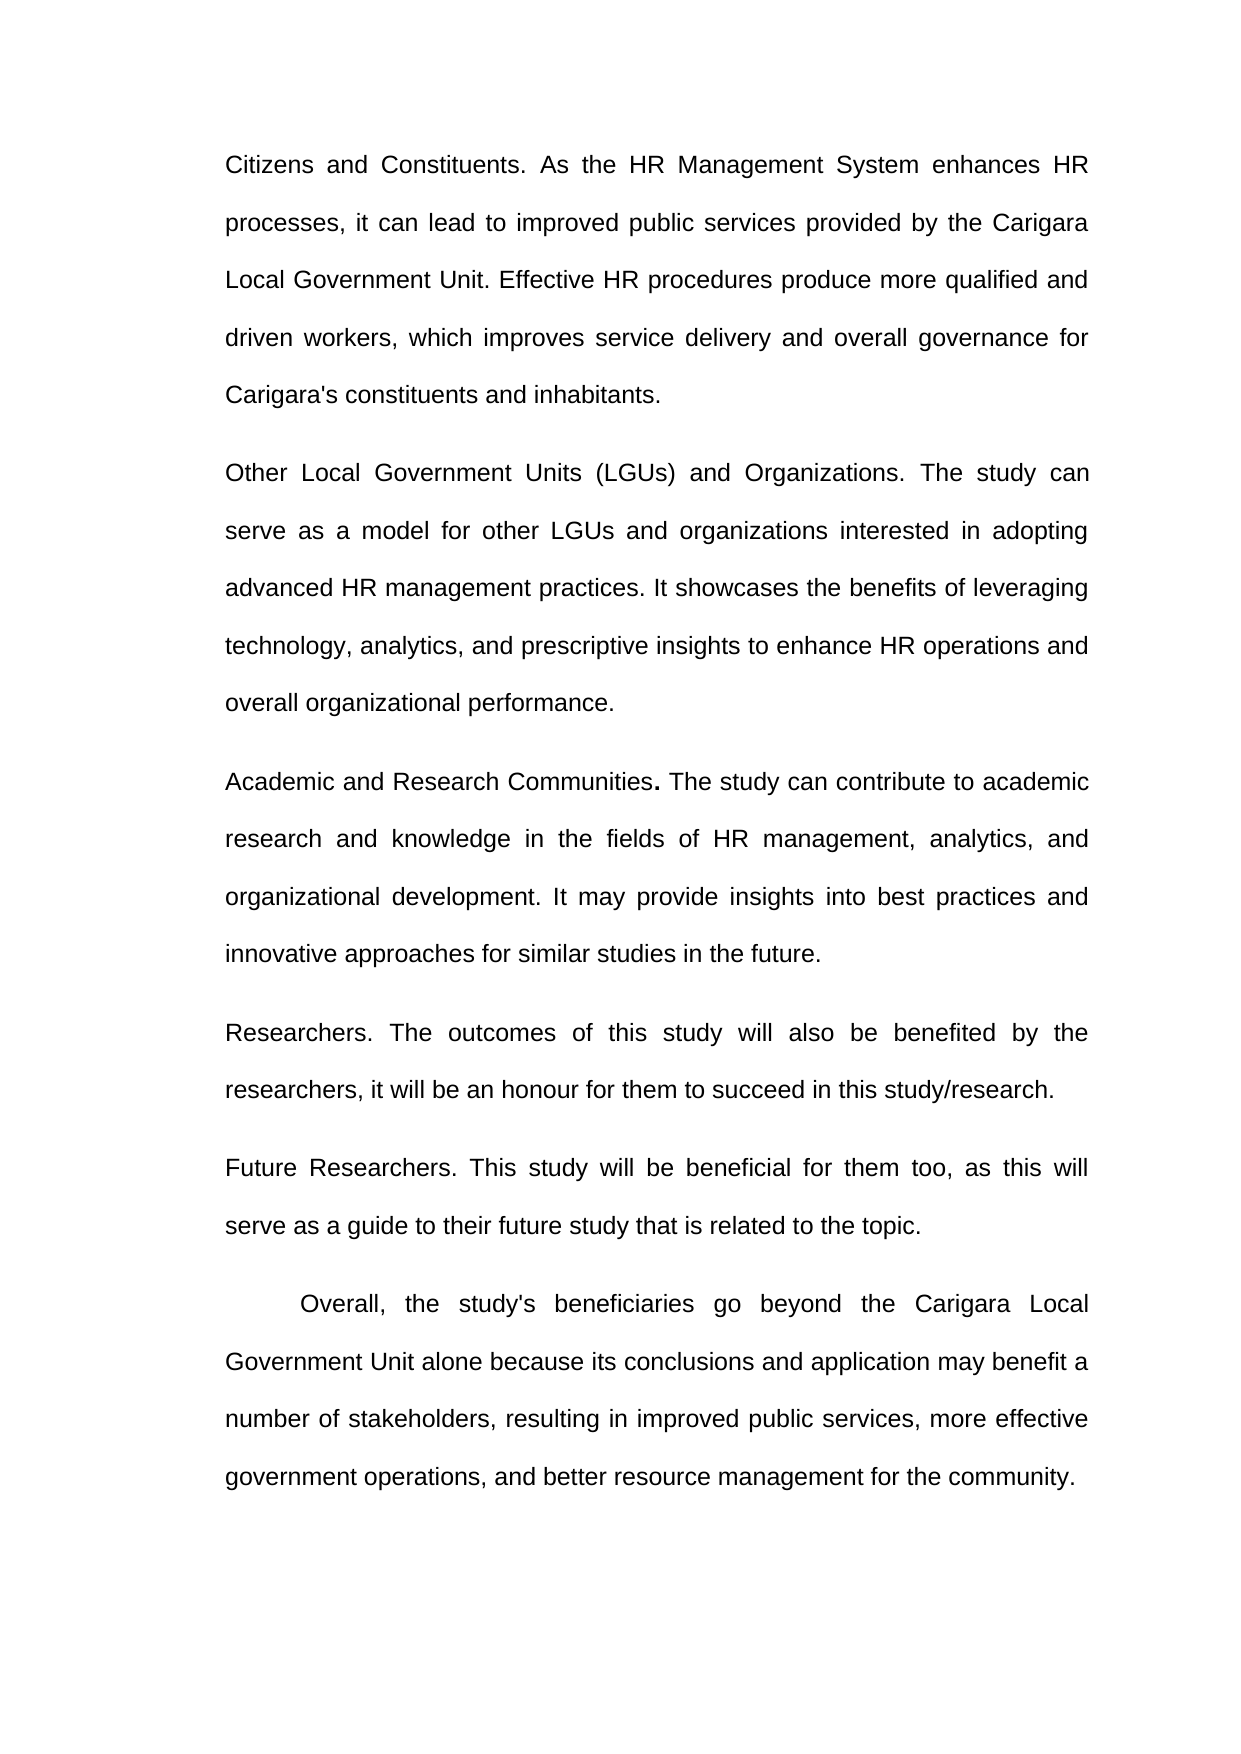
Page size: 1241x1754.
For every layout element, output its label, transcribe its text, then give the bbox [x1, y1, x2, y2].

text Academic and Research Communities. The study can contribute to academic research and knowledge in the fields of HR management, analytics, and organizational development. It may provide insights into best practices and innovative approaches for similar studies in the future. [225, 767, 1090, 968]
text Future Researchers. This study will be beneficial for them too, as this will serve as a guide to their future study that is related to the topic. [225, 1153, 1090, 1239]
text Citizens and Constituents. As the HR Management System enhances HR processes, it can lead to improved public services provided by the Carigara Local Government Unit. Effective HR procedures produce more qualified and driven workers, which improves service delivery and overall governance for Carigara's constituents and inhabitants. [225, 150, 1090, 409]
text Overall, the study's beneficiaries go beyond the Carigara Local Government Unit alone because its conclusions and application may benefit a number of stakeholders, resulting in improved public services, more effective government operations, and better resource management for the community. [225, 1289, 1090, 1490]
text Researchers. The outcomes of this study will also be benefited by the researchers, it will be an honour for them to succeed in this study/research. [225, 1017, 1090, 1104]
text Other Local Government Units (LGUs) and Organizations. The study can serve as a model for other LGUs and organizations interested in adopting advanced HR management practices. It showcases the benefits of leveraging technology, analytics, and prescriptive insights to enhance HR operations and overall organizational performance. [225, 458, 1090, 717]
